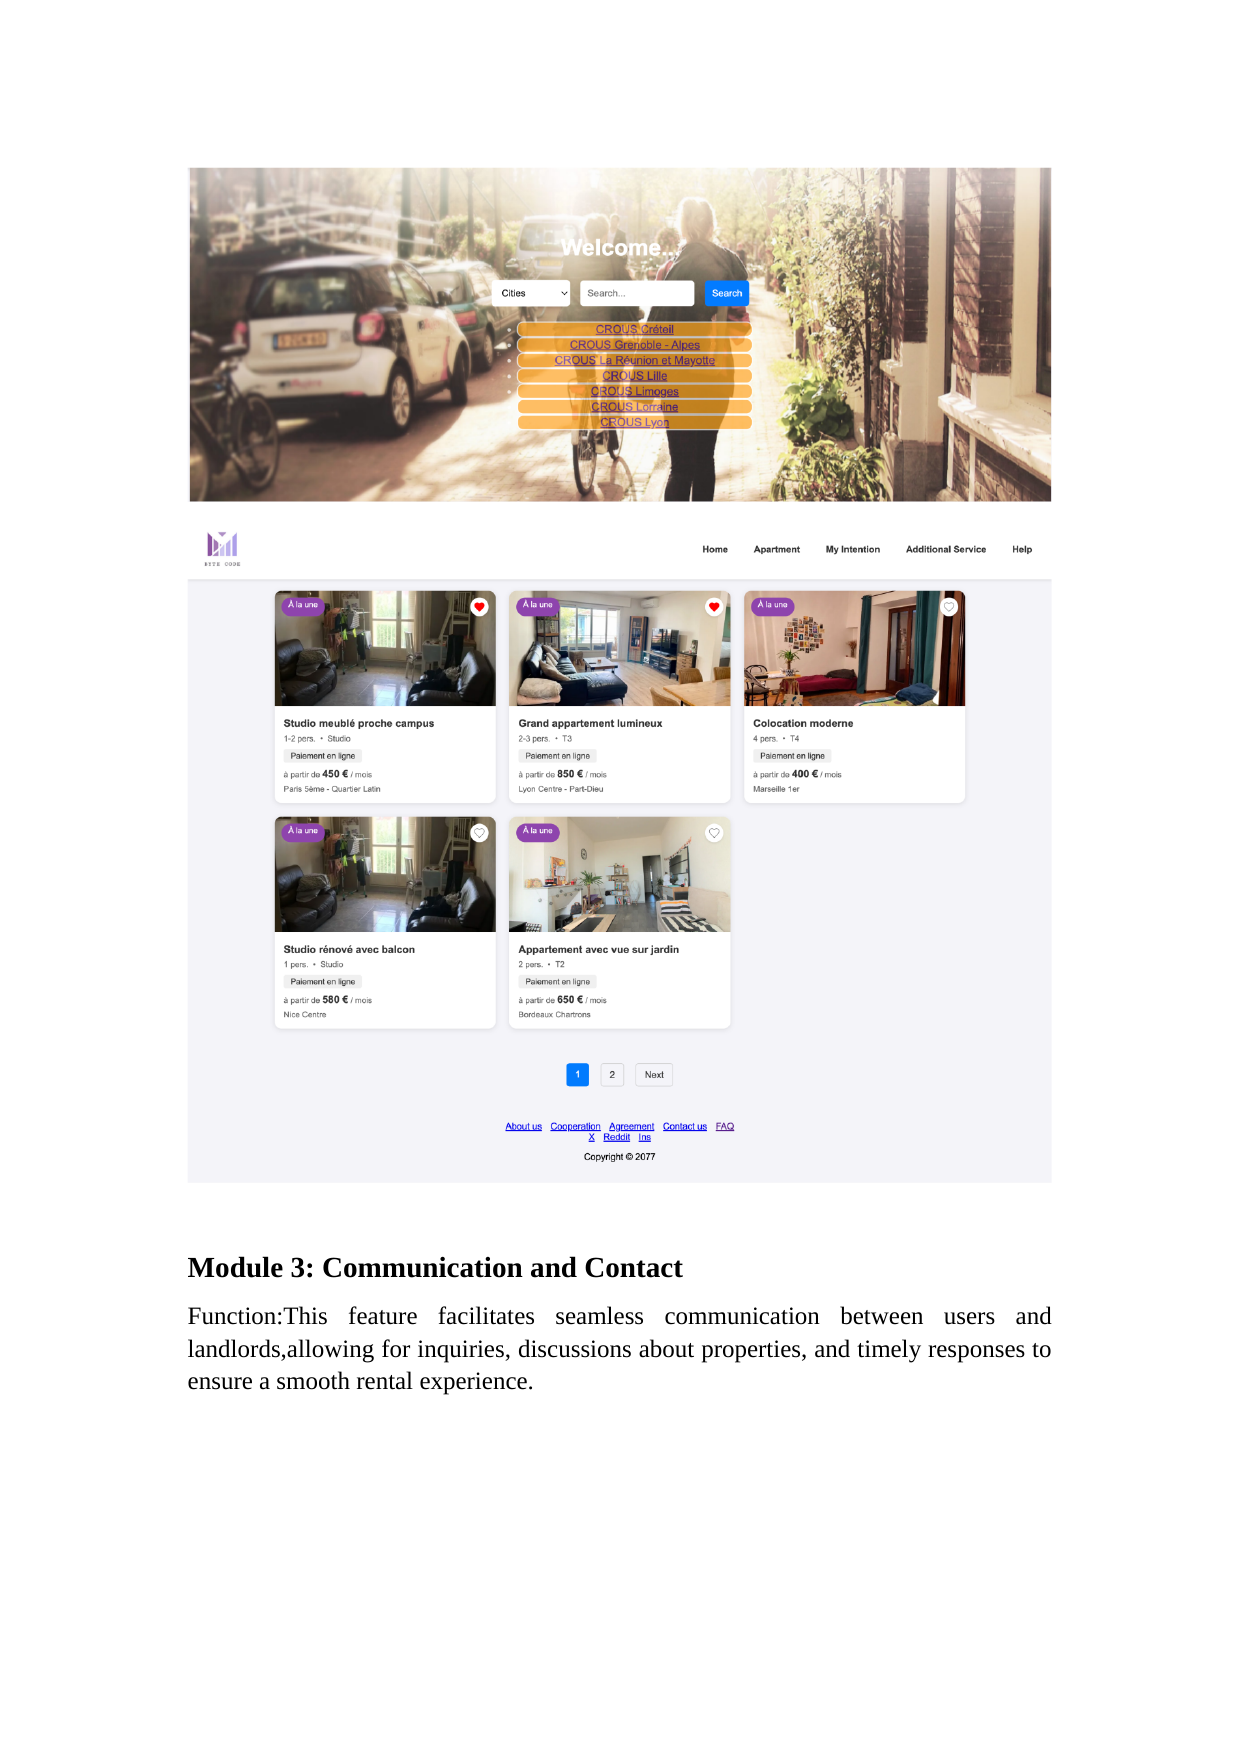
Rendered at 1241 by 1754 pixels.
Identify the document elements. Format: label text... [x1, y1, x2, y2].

picture [187, 519, 1052, 1183]
text Module 3: Communication and Contact [187, 1234, 1053, 1299]
text Function:This feature facilitates seamless communication between users and landlords,allowing for inquiries, discussions about properties, and timely responses to ensure a smooth rental experience. [187, 1299, 1053, 1397]
picture [187, 162, 1052, 502]
